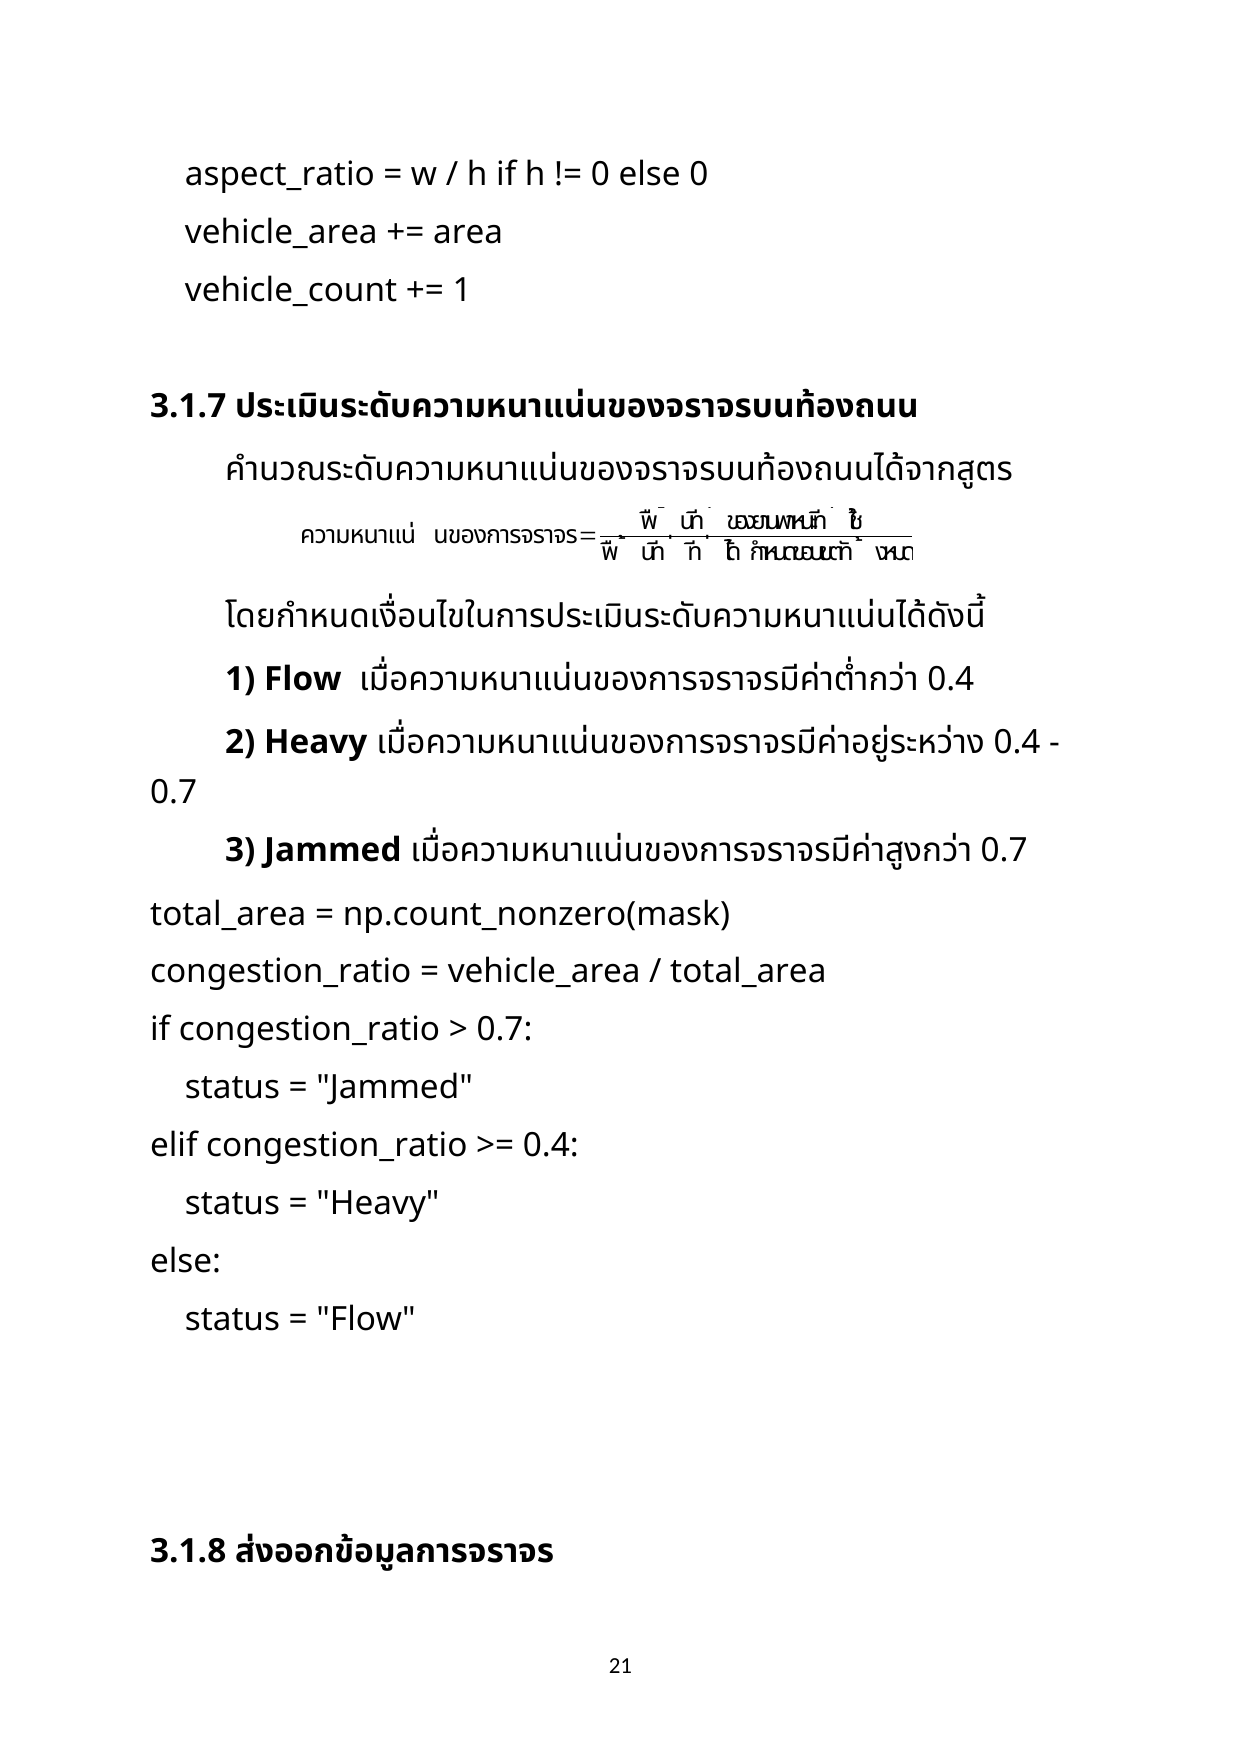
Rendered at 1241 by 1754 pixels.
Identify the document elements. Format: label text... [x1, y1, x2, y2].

text else: [150, 1237, 1090, 1282]
text 3.1.8 ส่งออกข้อมูลการจราจร [150, 1526, 1090, 1577]
text status = "Flow" [150, 1295, 1090, 1340]
text 3) Jammed เมื่อความหนาแน่นของการจราจรมีค่าสูงกว่า 0.7 [150, 826, 1090, 877]
text total_area = np.count_nonzero(mask) [150, 889, 1090, 935]
text 1) Flow เมื่อความหนาแน่นของการจราจรมีค่าต่ำกว่า 0.4 [150, 654, 1090, 705]
text vehicle_area += area [150, 208, 1090, 253]
text aspect_ratio = w / h if h != 0 else 0 [150, 150, 1090, 195]
text status = "Jammed" [150, 1063, 1090, 1108]
text โดยกำหนดเงื่อนไขในการประเมินระดับความหนาแน่นได้ดังนี้ [150, 592, 1090, 642]
text congestion_ratio = vehicle_area / total_area [150, 947, 1090, 993]
text if congestion_ratio > 0.7: [150, 1005, 1090, 1051]
text 3.1.7 ประเมินระดับความหนาแน่นของจราจรบนท้องถนน [150, 382, 1090, 432]
text 2) Heavy เมื่อความหนาแน่นของการจราจรมีค่าอยู่ระหว่าง 0.4 - 0.7 [150, 718, 1090, 814]
text คำนวณระดับความหนาแน่นของจราจรบนท้องถนนได้จากสูตร [150, 445, 1090, 495]
text status = "Heavy" [150, 1179, 1090, 1224]
text vehicle_count += 1 [150, 266, 1090, 311]
text elif congestion_ratio >= 0.4: [150, 1121, 1090, 1166]
